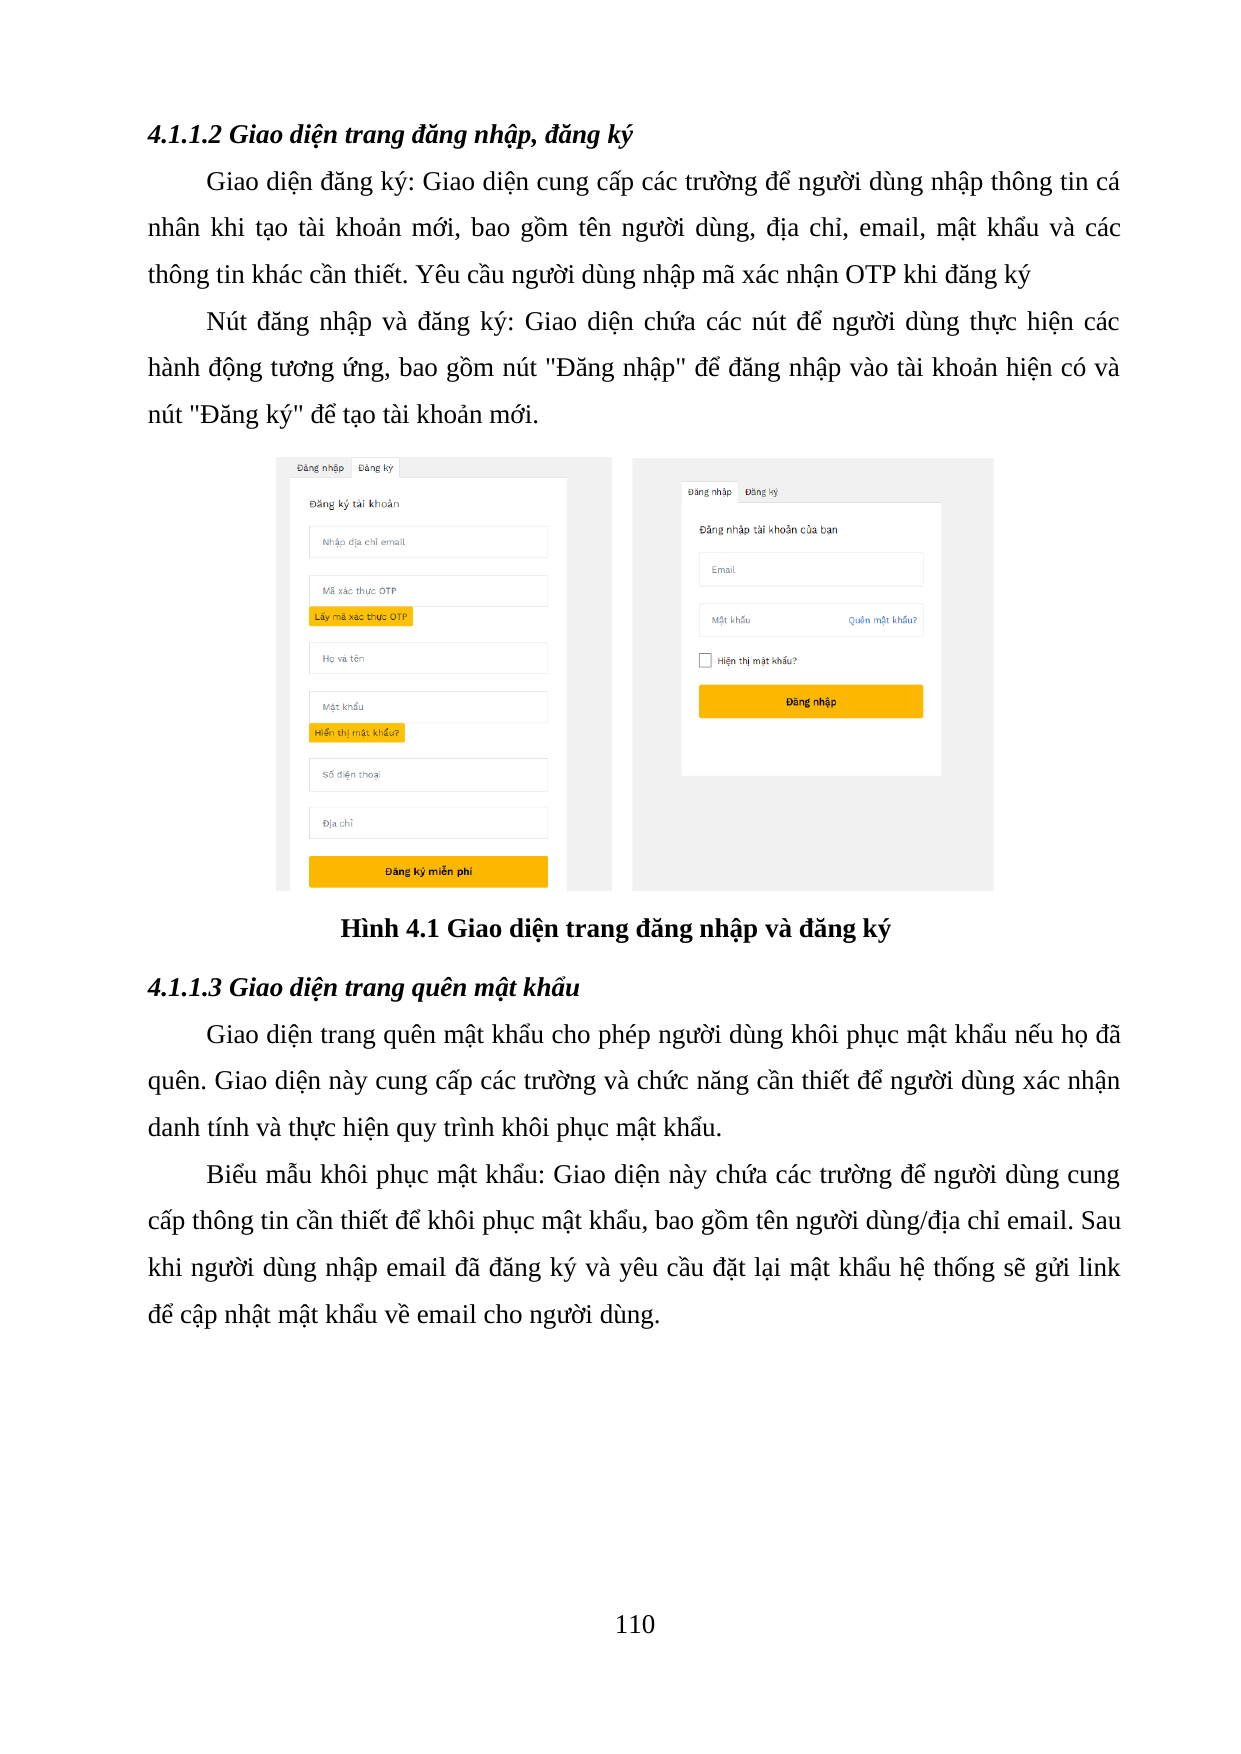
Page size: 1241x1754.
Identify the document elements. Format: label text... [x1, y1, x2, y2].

picture [276, 457, 612, 891]
text Giao diện đăng ký: Giao diện cung cấp các trường để người dùng nhập thông tin cá nhân khi tạo tài khoản mới, bao gồm tên người dùng, địa chỉ, email, mật khẩu và các thông tin khác cần thiết. Yêu cầu người dùng nhập mã xác nhận OTP khi đăng ký [148, 165, 1122, 289]
text Giao diện trang quên mật khẩu [148, 971, 1122, 1002]
text Giao diện trang đăng nhập, đăng ký [148, 118, 1122, 149]
text Biểu mẫu khôi phục mật khẩu: Giao diện này chứa các trường để người dùng cung cấp thông tin cần thiết để khôi phục mật khẩu, bao gồm tên người dùng/địa chỉ email. Sau khi người dùng nhập email đã đăng ký và yêu cầu đặt lại mật khẩu hệ thống sẽ gửi link để cập nhật mật khẩu về email cho người dùng. [148, 1158, 1122, 1329]
text Nút đăng nhập và đăng ký: Giao diện chứa các nút để người dùng thực hiện các hành động tương ứng, bao gồm nút "Đăng nhập" để đăng nhập vào tài khoản hiện có và nút "Đăng ký" để tạo tài khoản mới. [148, 305, 1122, 429]
text Giao diện trang quên mật khẩu cho phép người dùng khôi phục mật khẩu nếu họ đã quên. Giao diện này cung cấp các trường và chức năng cần thiết để người dùng xác nhận danh tính và thực hiện quy trình khôi phục mật khẩu. [148, 1018, 1122, 1142]
text Giao diện trang đăng nhập và đăng ký [148, 912, 1122, 943]
picture [632, 458, 994, 891]
